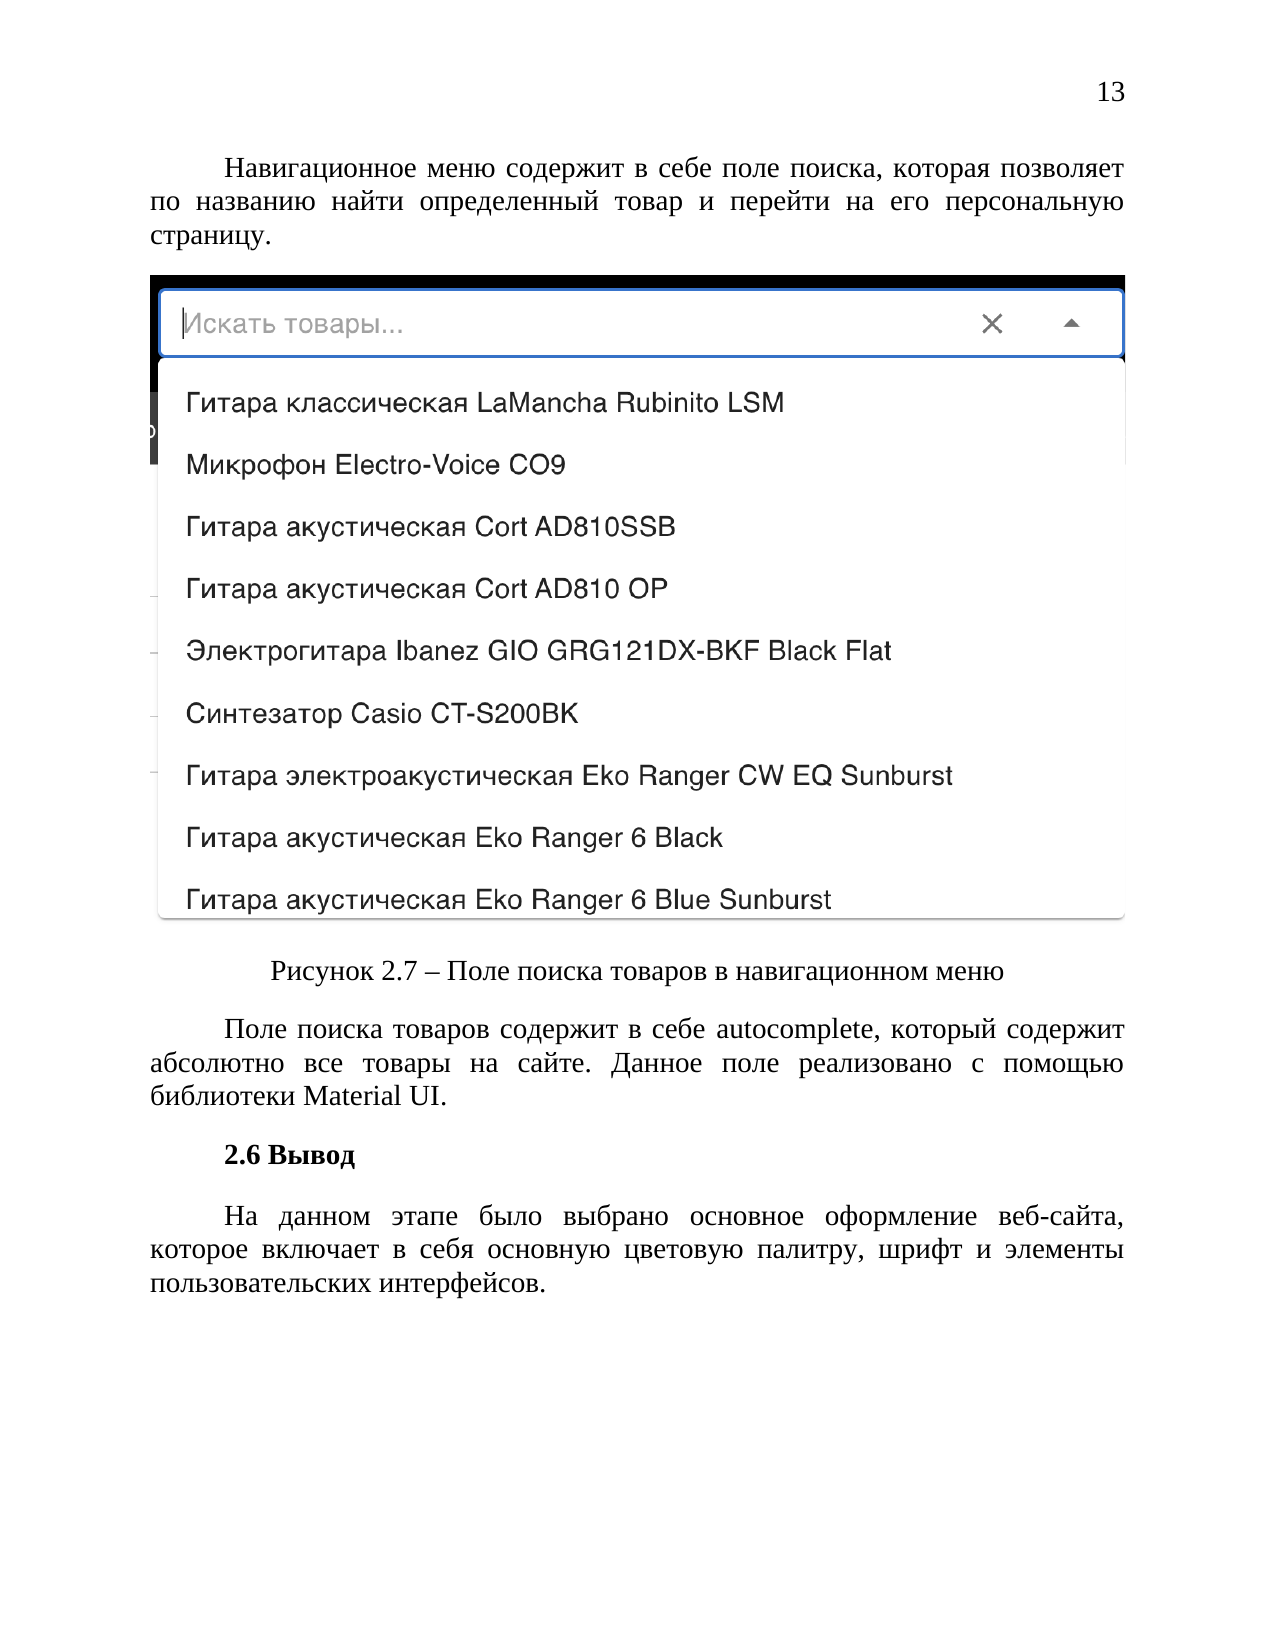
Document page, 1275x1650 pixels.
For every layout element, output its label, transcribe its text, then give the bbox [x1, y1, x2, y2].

text Поле поиска товаров содержит в себе autocomplete, который содержит абсолютно все товары на сайте. Данное поле реализовано с помощью библиотеки Material UI. [150, 1011, 1125, 1112]
text Навигационное меню содержит в себе поле поиска, которая позволяет по названию найти определенный товар и перейти на его персональную страницу. [150, 150, 1125, 251]
text На данном этапе было выбрано основное оформление веб-сайта, которое включает в себя основную цветовую палитру, шрифт и элементы пользовательских интерфейсов. [150, 1198, 1125, 1298]
picture [150, 275, 1125, 928]
subtitle 2.6 Вывод [224, 1137, 1125, 1170]
text Рисунок 2.7 – Поле поиска товаров в навигационном меню [150, 953, 1125, 986]
